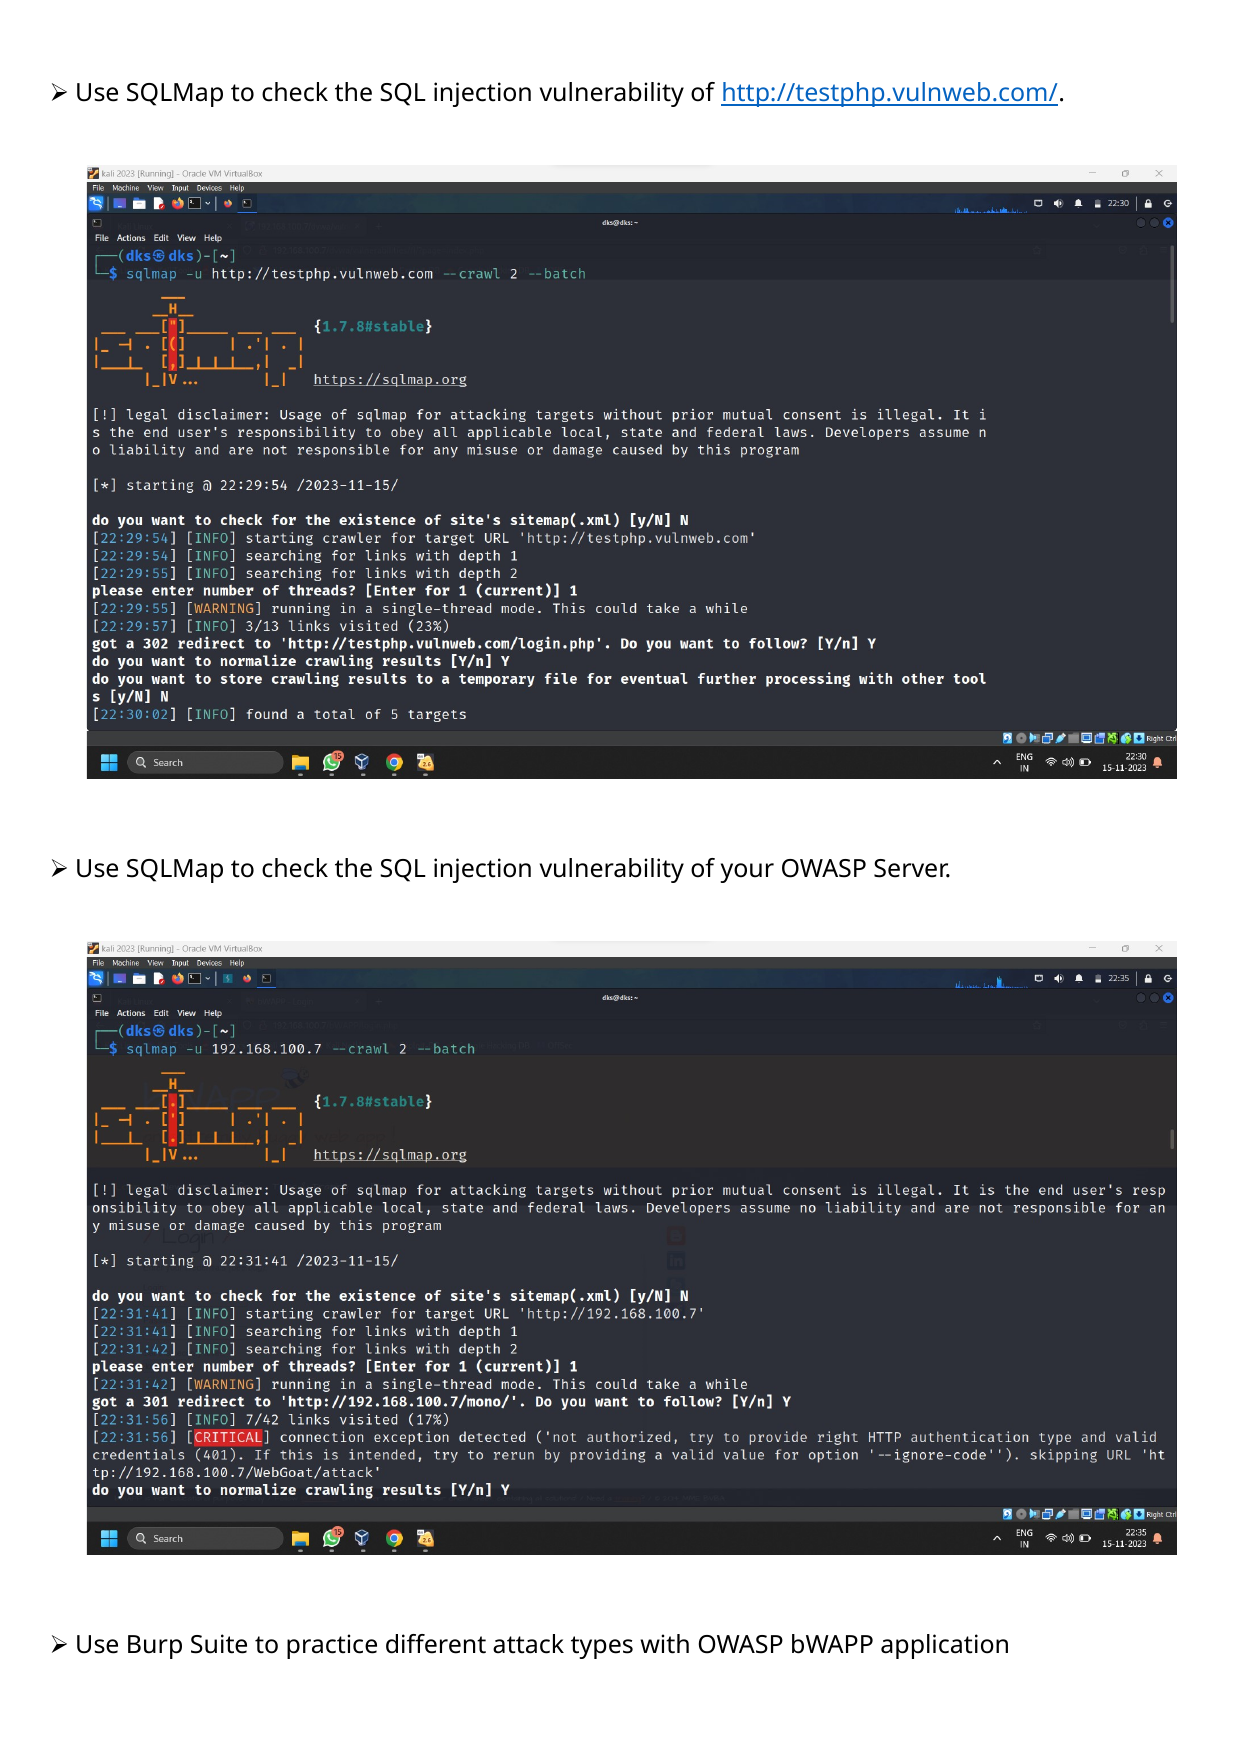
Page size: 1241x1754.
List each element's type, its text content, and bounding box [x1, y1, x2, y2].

picture [86, 165, 1177, 779]
list Use SQLMap to check the SQL injection vulnerability of your OWASP Server. [49, 851, 1165, 885]
list Use SQLMap to check the SQL injection vulnerability of http://testphp.vulnweb.com/. [49, 75, 1165, 109]
picture [86, 941, 1177, 1555]
list Use Burp Suite to practice different attack types with OWASP bWAPP application [49, 1626, 1165, 1661]
